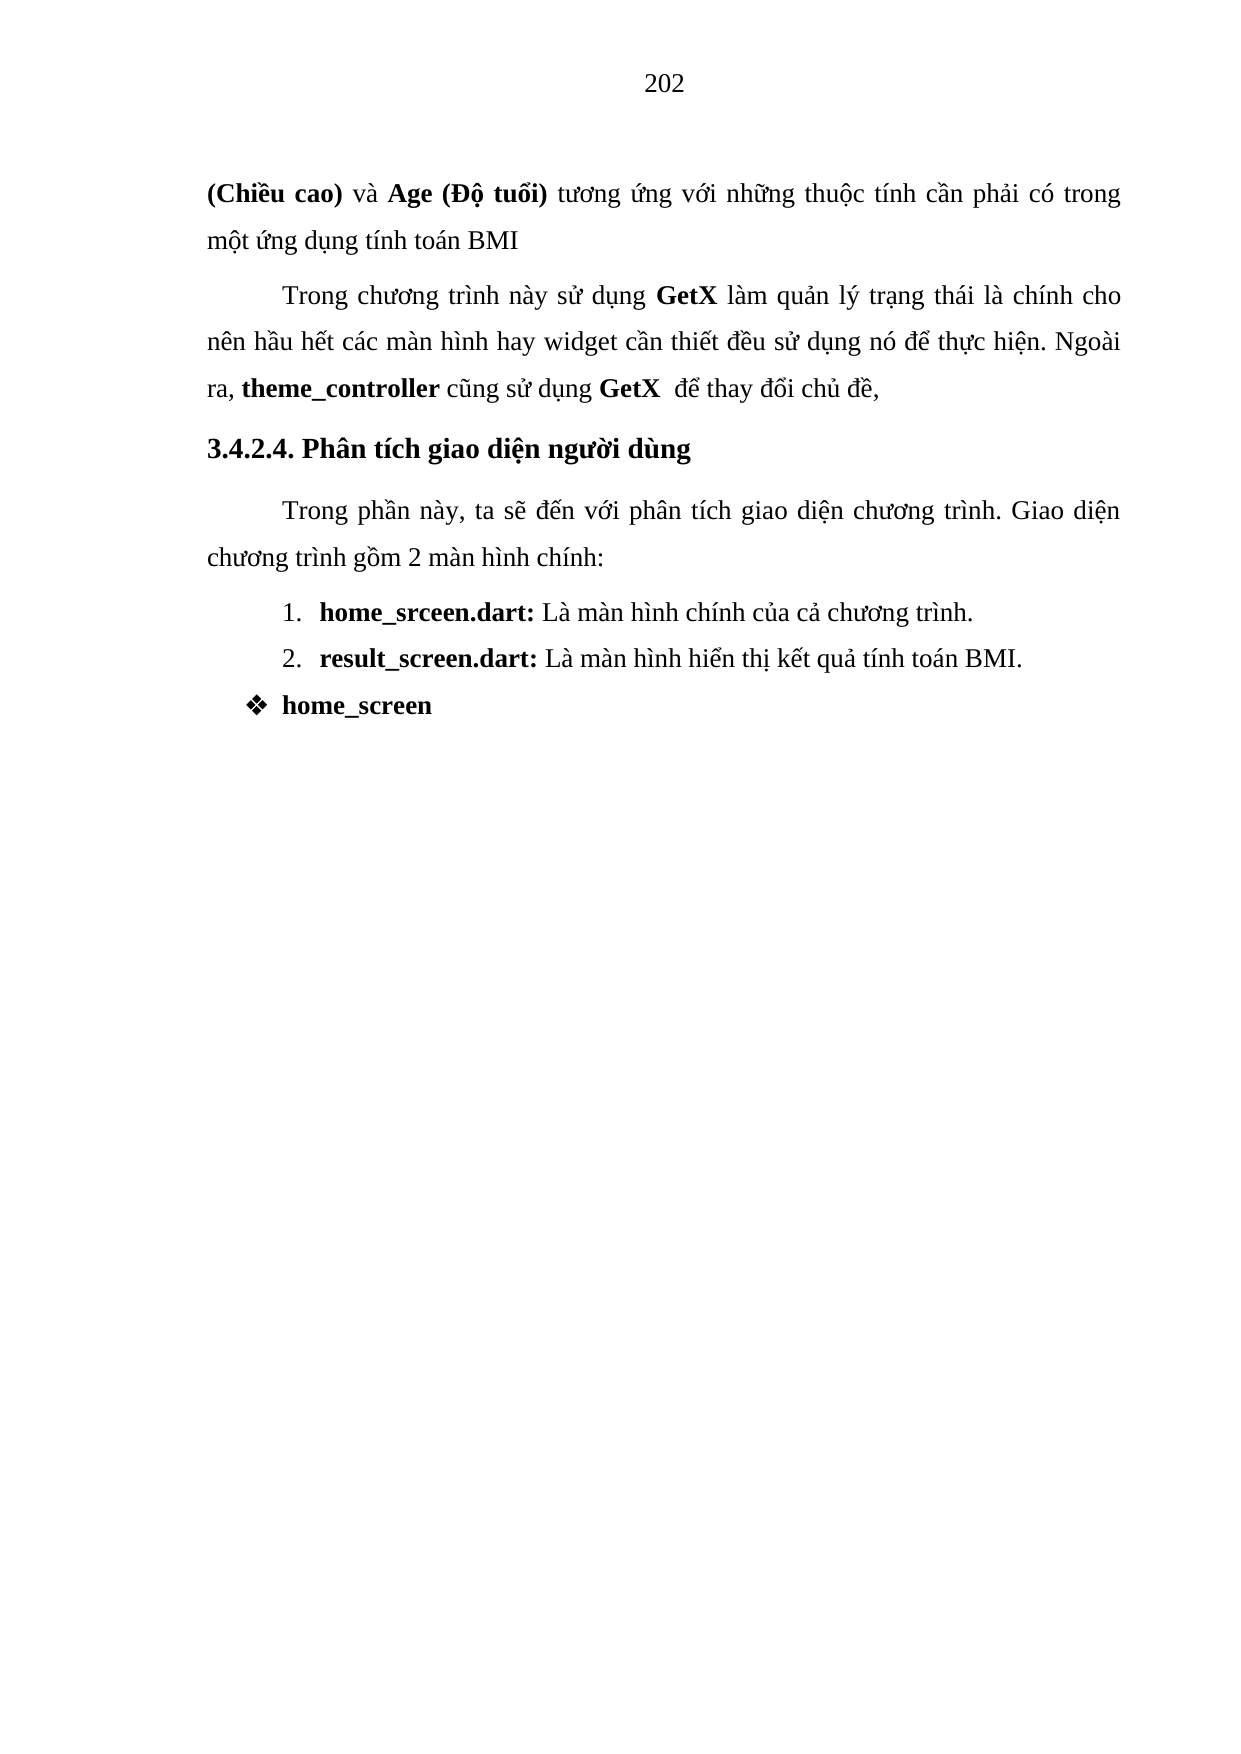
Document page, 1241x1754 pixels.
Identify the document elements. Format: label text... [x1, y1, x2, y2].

list home_srceen.dart: Là màn hình chính của cả chương trình. [282, 596, 1122, 627]
list home_screen [244, 689, 1122, 720]
subtitle 3.4.2.4. Phân tích giao diện người dùng [207, 431, 1122, 465]
text Trong phần này, ta sẽ đến với phân tích giao diện chương trình. Giao diện chương trình gồm 2 màn hình chính: [207, 494, 1122, 572]
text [207, 177, 1122, 255]
text Trong chương trình này sử dụng GetX làm quản lý trạng thái là chính cho nên hầu hết các màn hình hay widget cần thiết đều sử dụng nó để thực hiện. Ngoài ra, theme_controller cũng sử dụng GetX để thay đổi chủ đề, [207, 279, 1122, 403]
list result_screen.dart: Là màn hình hiển thị kết quả tính toán BMI. [282, 642, 1122, 674]
